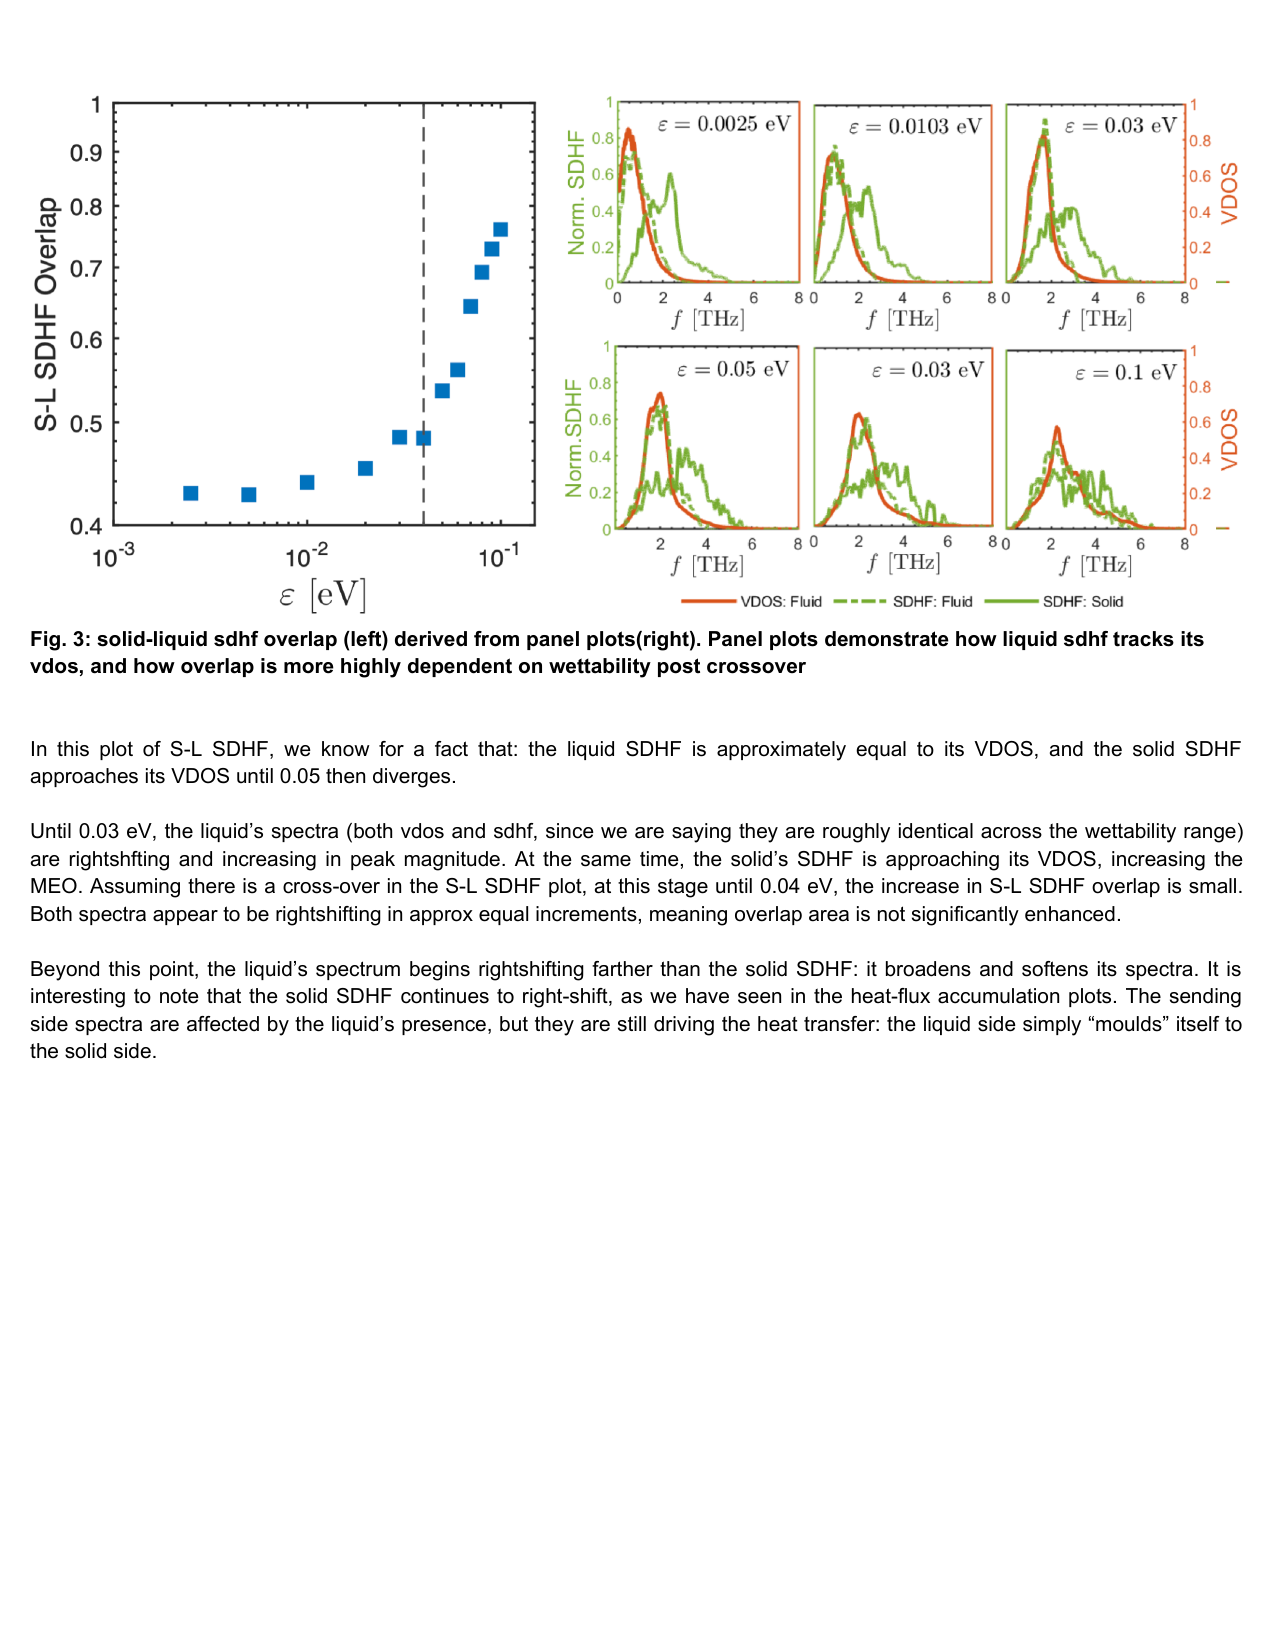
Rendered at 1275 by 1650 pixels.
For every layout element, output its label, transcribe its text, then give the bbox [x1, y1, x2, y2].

text Fig. 3: solid-liquid sdhf overlap (left) derived from panel plots(right). Panel plots demonstrate how liquid sdhf tracks its vdos, and how overlap is more highly dependent on wettability post crossover [30, 627, 1245, 678]
text Until 0.03 eV, the liquid’s spectra (both vdos and sdhf, since we are saying they are roughly identical across the wettability range) are rightshfting and increasing in peak magnitude. At the same time, the solid’s SDHF is approaching its VDOS, increasing the MEO. Assuming there is a cross-over in the S-L SDHF plot, at this stage until 0.04 eV, the increase in S-L SDHF overlap is small. Both spectra appear to be rightshifting in approx equal increments, meaning overlap area is not significantly enhanced. [30, 819, 1245, 926]
text Beyond this point, the liquid’s spectrum begins rightshifting farther than the solid SDHF: it broadens and softens its spectra. It is interesting to note that the solid SDHF continues to right-shift, as we have seen in the heat-flux accumulation plots. The sending side spectra are affected by the liquid’s presence, but they are still driving the heat transfer: the liquid side simply “moulds” itself to the solid side. [30, 957, 1245, 1063]
text In this plot of S-L SDHF, we know for a fact that: the liquid SDHF is approximately equal to its VDOS, and the solid SDHF approaches its VDOS until 0.05 then diverges. [30, 737, 1245, 788]
picture [30, 75, 1246, 623]
